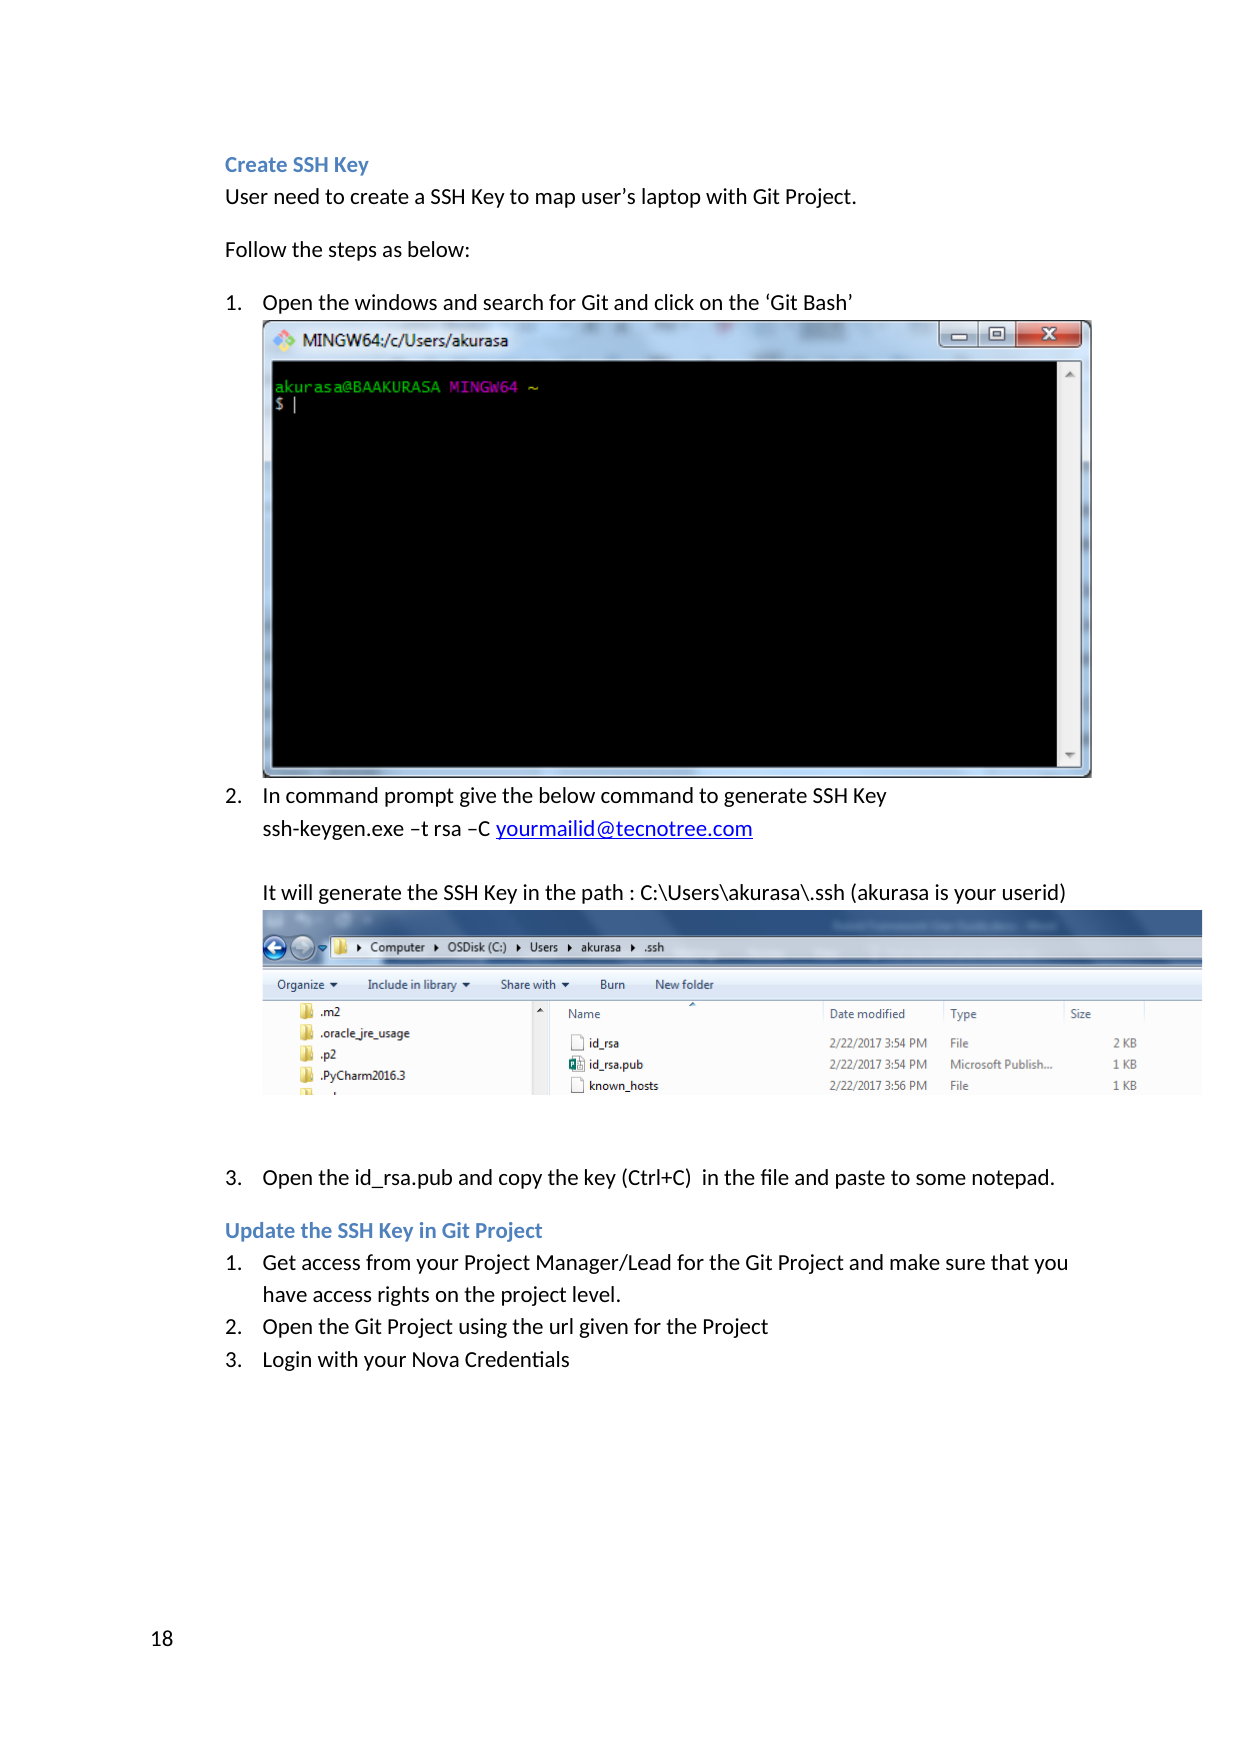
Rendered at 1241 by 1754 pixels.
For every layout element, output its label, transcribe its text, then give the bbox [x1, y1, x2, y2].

text Follow the steps as below: [150, 235, 1090, 263]
list Open the id_rsa.pub and copy the key (Ctrl+C) in the file and paste to some notepad. [225, 1163, 1090, 1191]
list Login with your Nova Credentials [225, 1345, 1090, 1373]
subtitle Update the SSH Key in Git Project [150, 1216, 1090, 1244]
picture [262, 910, 1203, 1095]
list In command prompt give the below command to generate SSH Key [225, 782, 1090, 810]
list Open the windows and search for Git and click on the ‘Git Bash’ [225, 288, 1090, 316]
subtitle Create SSH Key [150, 150, 1090, 178]
text User need to create a SSH Key to map user’s laptop with Git Project. [150, 182, 1090, 210]
list Open the Git Project using the url given for the Project [225, 1312, 1090, 1341]
list Get access from your Project Manager/Lead for the Git Project and make sure that you have access rights on the project level. [225, 1248, 1090, 1308]
list It will generate the SSH Key in the path : C:\Users\akurasa\.ssh (akurasa is your userid) [262, 878, 1090, 906]
list ssh-keygen.exe –t rsa –C yourmailid@tecnotree.com [262, 814, 1090, 842]
picture [262, 320, 1092, 778]
